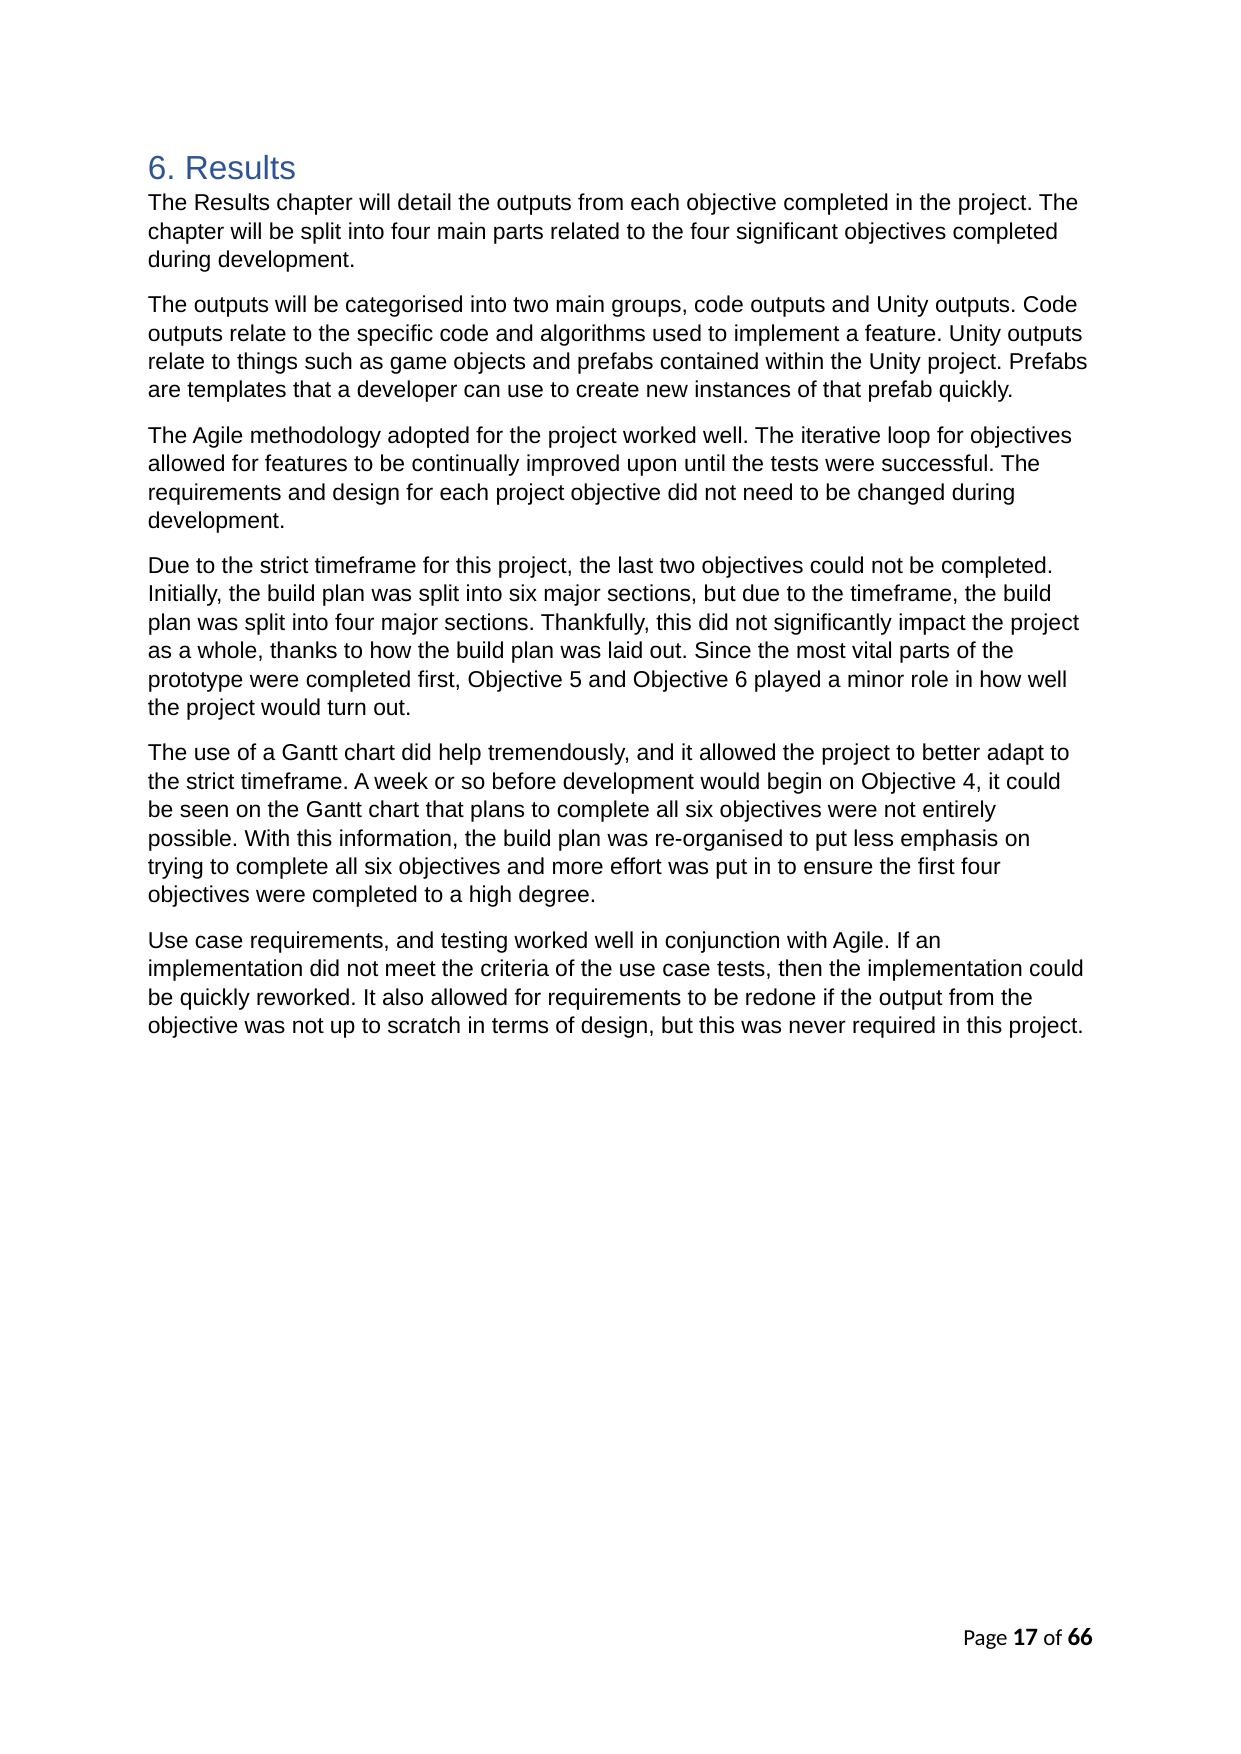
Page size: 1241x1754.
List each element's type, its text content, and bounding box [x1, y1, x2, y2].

text The Agile methodology adopted for the project worked well. The iterative loop for objectives allowed for features to be continually improved upon until the tests were successful. The requirements and design for each project objective did not need to be changed during development. [148, 422, 1092, 533]
text Due to the strict timeframe for this project, the last two objectives could not be completed. Initially, the build plan was split into six major sections, but due to the timeframe, the build plan was split into four major sections. Thankfully, this did not significantly impact the project as a whole, thanks to how the build plan was laid out. Since the most vital parts of the prototype were completed first, Objective 5 and Objective 6 played a minor role in how well the project would turn out. [148, 552, 1092, 721]
subtitle 6. Results [148, 148, 1092, 186]
text The use of a Gantt chart did help tremendously, and it allowed the project to better adapt to the strict timeframe. A week or so before development would begin on Objective 4, it could be seen on the Gantt chart that plans to complete all six objectives were not entirely possible. With this information, the build plan was re-organised to put less emphasis on trying to complete all six objectives and more effort was put in to ensure the first four objectives were completed to a high degree. [148, 739, 1092, 908]
text The Results chapter will detail the outputs from each objective completed in the project. The chapter will be split into four main parts related to the four significant objectives completed during development. [148, 189, 1092, 272]
text Use case requirements, and testing worked well in conjunction with Agile. If an implementation did not meet the criteria of the use case tests, then the implementation could be quickly reworked. It also allowed for requirements to be redone if the output from the objective was not up to scratch in terms of design, but this was never required in this project. [148, 927, 1092, 1038]
text The outputs will be categorised into two main groups, code outputs and Unity outputs. Code outputs relate to the specific code and algorithms used to implement a feature. Unity outputs relate to things such as game objects and prefabs contained within the Unity project. Prefabs are templates that a developer can use to create new instances of that prefab quickly. [148, 291, 1092, 403]
